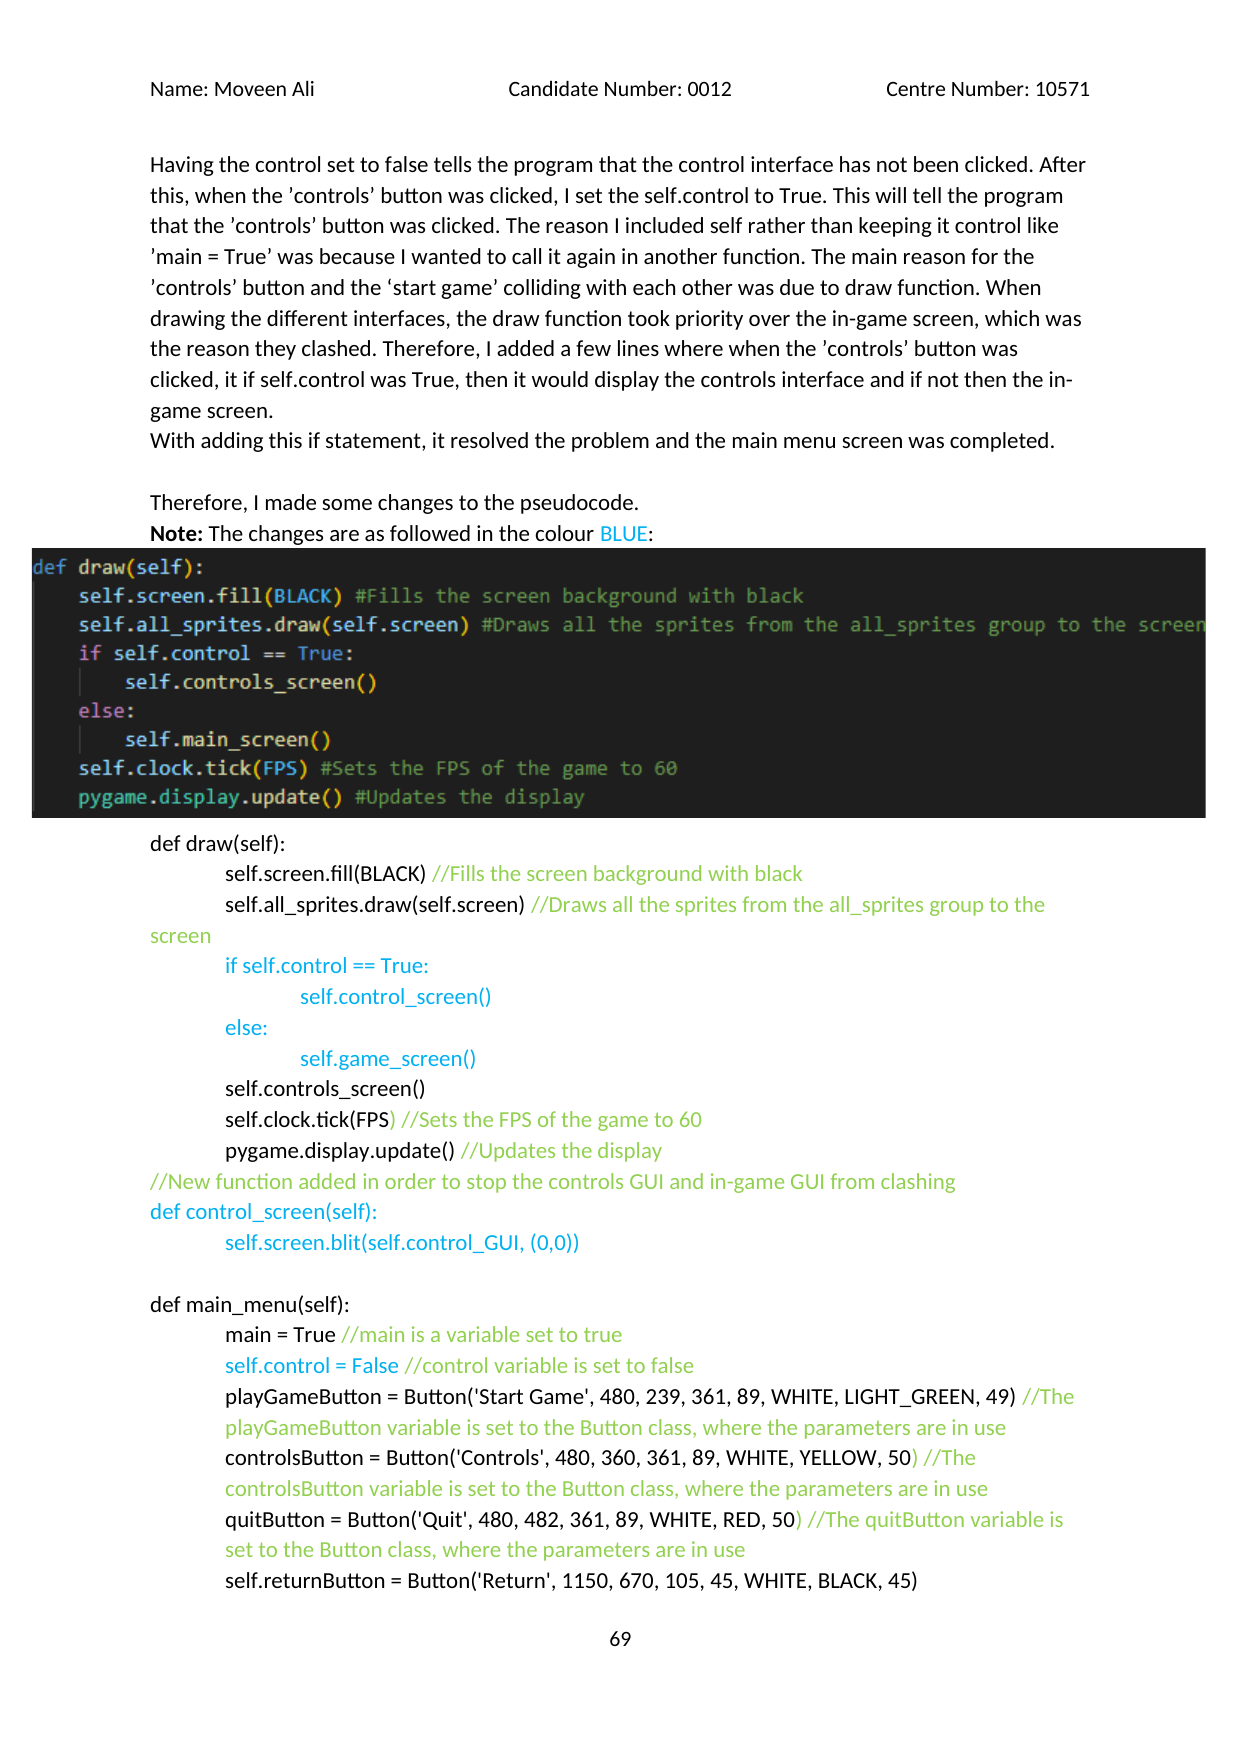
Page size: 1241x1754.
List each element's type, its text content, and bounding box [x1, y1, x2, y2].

text self.controls_screen() [150, 1074, 1090, 1103]
text quitButton = Button('Quit', 480, 482, 361, 89, WHITE, RED, 50) //The quitButton variable is set to the Button class, where the parameters are in use [225, 1505, 1090, 1563]
text def main_menu(self): [150, 1290, 1090, 1318]
picture [30, 548, 1206, 816]
text pygame.display.update() //Updates the display [150, 1136, 1090, 1164]
text self.clock.tick(FPS) //Sets the FPS of the game to 60 [150, 1105, 1090, 1133]
text self.all_sprites.draw(self.screen) //Draws all the sprites from the all_sprites group to the screen [150, 890, 1090, 949]
text With adding this if statement, it resolved the problem and the main menu screen was completed. [150, 427, 1090, 454]
text self.game_screen() [225, 1044, 1090, 1072]
text Having the control set to false tells the program that the control interface has not been clicked. After this, when the ’controls’ button was clicked, I set the self.control to True. This will tell the program that the ’controls’ button was clicked. The reason I included self rather than keeping it control like ’main = True’ was because I wanted to call it again in another function. The main reason for the ’controls’ button and the ‘start game’ colliding with each other was due to draw function. When drawing the different interfaces, the draw function took priority over the in-game screen, which was the reason they clashed. Therefore, I added a few lines where when the ’controls’ button was clicked, it if self.control was True, then it would display the controls interface and if not then the in-game screen. [150, 150, 1090, 424]
text def draw(self): [150, 816, 1090, 857]
text Note: The changes are as followed in the colour BLUE: [150, 519, 1090, 547]
text self.screen.blit(self.control_GUI, (0,0)) [150, 1228, 1090, 1256]
text else: [150, 1013, 1090, 1041]
text main = True //main is a variable set to true [150, 1320, 1090, 1348]
text def control_screen(self): [150, 1197, 1090, 1226]
text Therefore, I made some changes to the pseudocode. [150, 488, 1090, 516]
text self.control_screen() [150, 982, 1090, 1010]
text if self.control == True: [150, 952, 1090, 980]
text controlsButton = Button('Controls', 480, 360, 361, 89, WHITE, YELLOW, 50) //The controlsButton variable is set to the Button class, where the parameters are in use [225, 1443, 1090, 1502]
text self.returnButton = Button('Return', 1150, 670, 105, 45, WHITE, BLACK, 45) [150, 1566, 1090, 1594]
text self.screen.fill(BLACK) //Fills the screen background with black [150, 859, 1090, 887]
text playGameButton = Button('Start Game', 480, 239, 361, 89, WHITE, LIGHT_GREEN, 49) //The playGameButton variable is set to the Button class, where the parameters are in use [225, 1382, 1090, 1441]
text self.control = False //control variable is set to false [150, 1351, 1090, 1379]
text //New function added in order to stop the controls GUI and in-game GUI from clashing [150, 1167, 1090, 1195]
